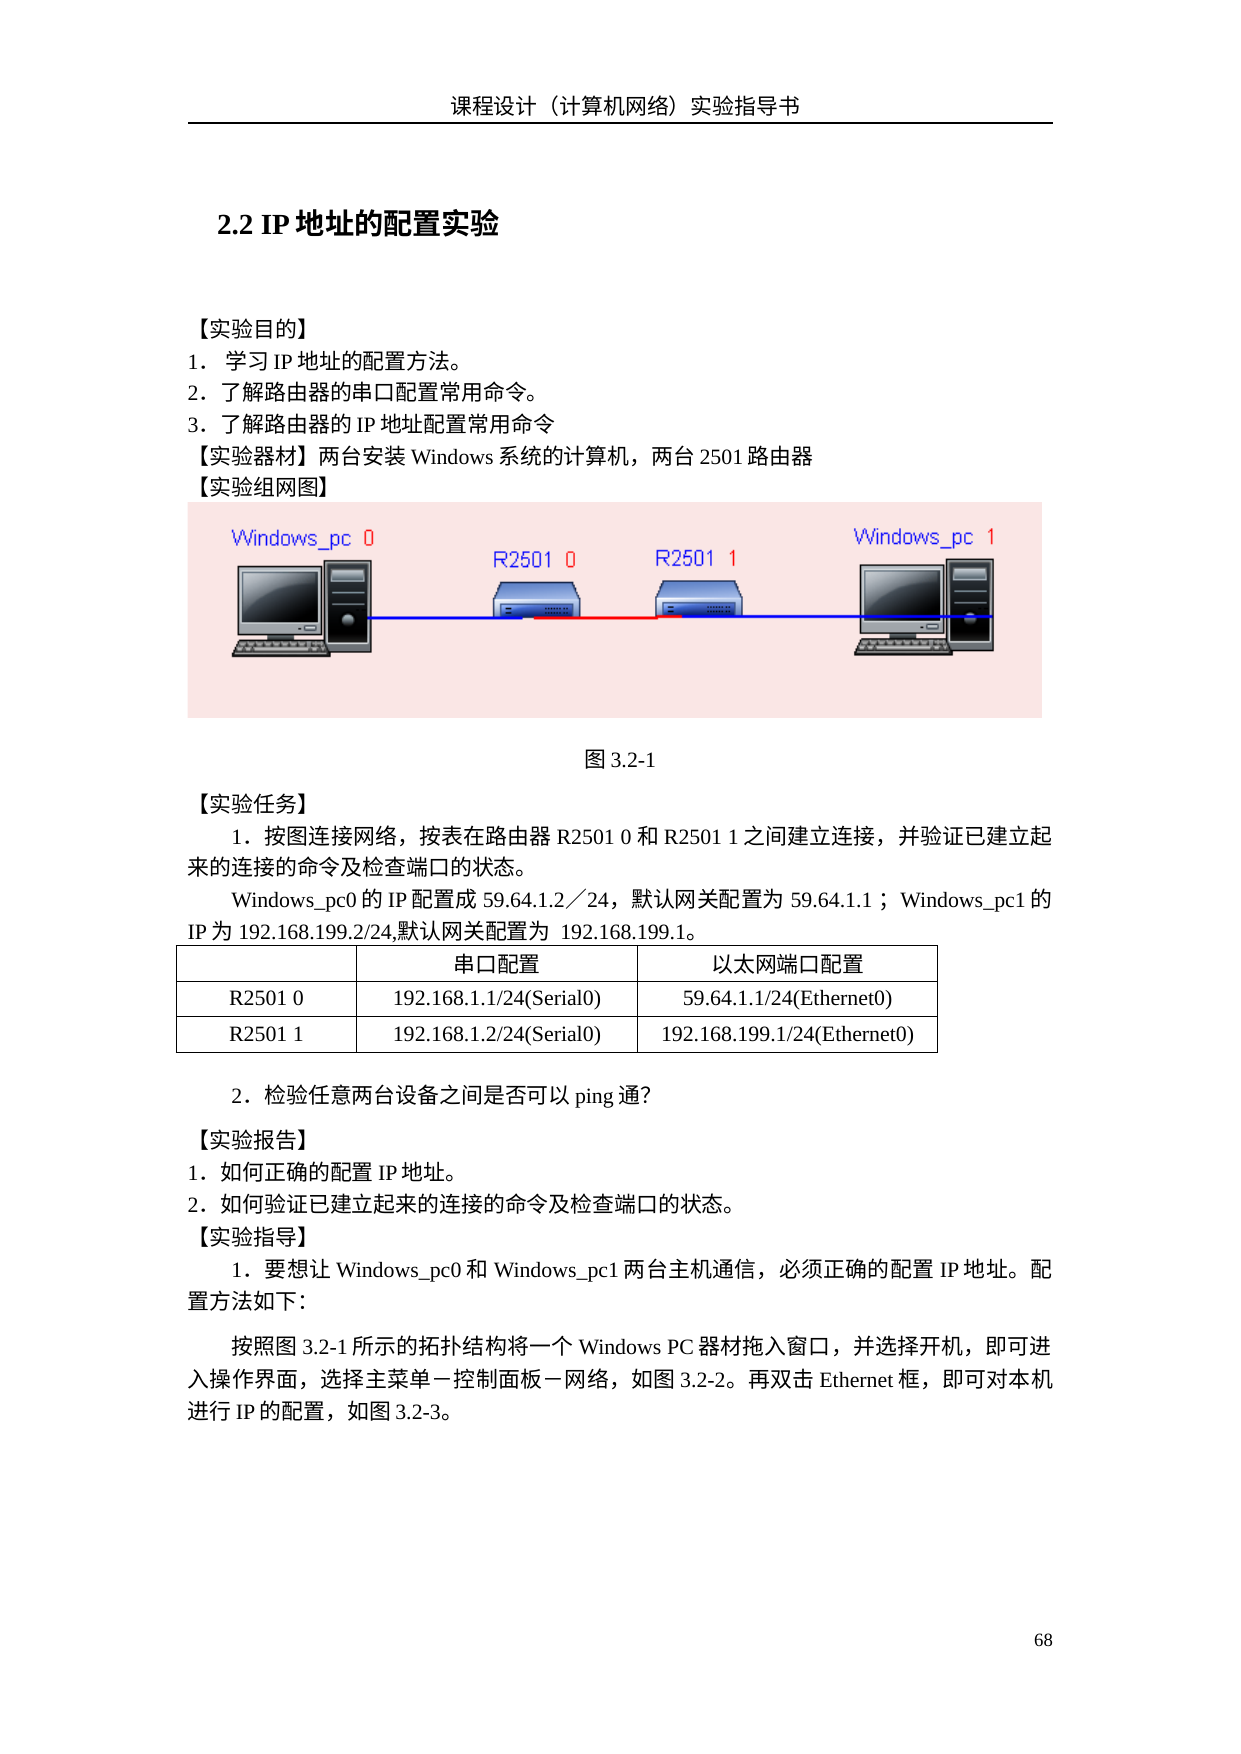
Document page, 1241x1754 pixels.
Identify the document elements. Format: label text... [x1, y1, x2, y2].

text 2．了解路由器的串口配置常用命令。 [187, 375, 1053, 407]
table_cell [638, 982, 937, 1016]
text 1．如何正确的配置IP地址。 [187, 1154, 1053, 1187]
picture [187, 502, 1042, 718]
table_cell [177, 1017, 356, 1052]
subtitle 2.2 IP地址的配置实验 [187, 189, 1053, 254]
text Windows_pc0的IP配置成 59.64.1.2／24，默认网关配置为 59.64.1.1 ；Windows_pc1的IP为 192.168.199.2/24,默认网关配置为 192.168.199.1。 [187, 882, 1053, 945]
text 按照图3.2-1所示的拓扑结构将一个Windows PC器材拖入窗口，并选择开机，即可进入操作界面，选择主菜单－控制面板－网络，如图3.2-2。再双击Ethernet框，即可对本机进行IP的配置，如图3.2-3。 [187, 1329, 1053, 1426]
text 【实验器材】两台安装Windows系统的计算机，两台2501路由器 [187, 439, 1053, 470]
text 2．如何验证已建立起来的连接的命令及检查端口的状态。 [187, 1187, 1053, 1219]
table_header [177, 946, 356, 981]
text 【实验报告】 [187, 1123, 1053, 1154]
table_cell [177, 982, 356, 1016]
text 【实验目的】 [187, 312, 1053, 344]
text 1．按图连接网络，按表在路由器R2501 0 和R2501 1之间建立连接，并验证已建立起来的连接的命令及检查端口的状态。 [187, 819, 1053, 882]
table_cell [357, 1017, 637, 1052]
text 【实验任务】 [187, 787, 1053, 819]
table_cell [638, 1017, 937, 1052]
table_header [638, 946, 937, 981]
text 3．了解路由器的IP地址配置常用命令 [187, 407, 1053, 439]
text 【实验指导】 [187, 1219, 1053, 1251]
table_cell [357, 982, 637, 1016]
text 2．检验任意两台设备之间是否可以ping通？ [187, 1078, 1053, 1110]
text 图3.2-1 [187, 742, 1053, 774]
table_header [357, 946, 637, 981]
list 学习IP地址的配置方法。 [187, 344, 1053, 375]
text 【实验组网图】 [187, 470, 1053, 502]
text 1．要想让Windows_pc0和 Windows_pc1两台主机通信，必须正确的配置IP地址。配置方法如下： [187, 1251, 1053, 1316]
